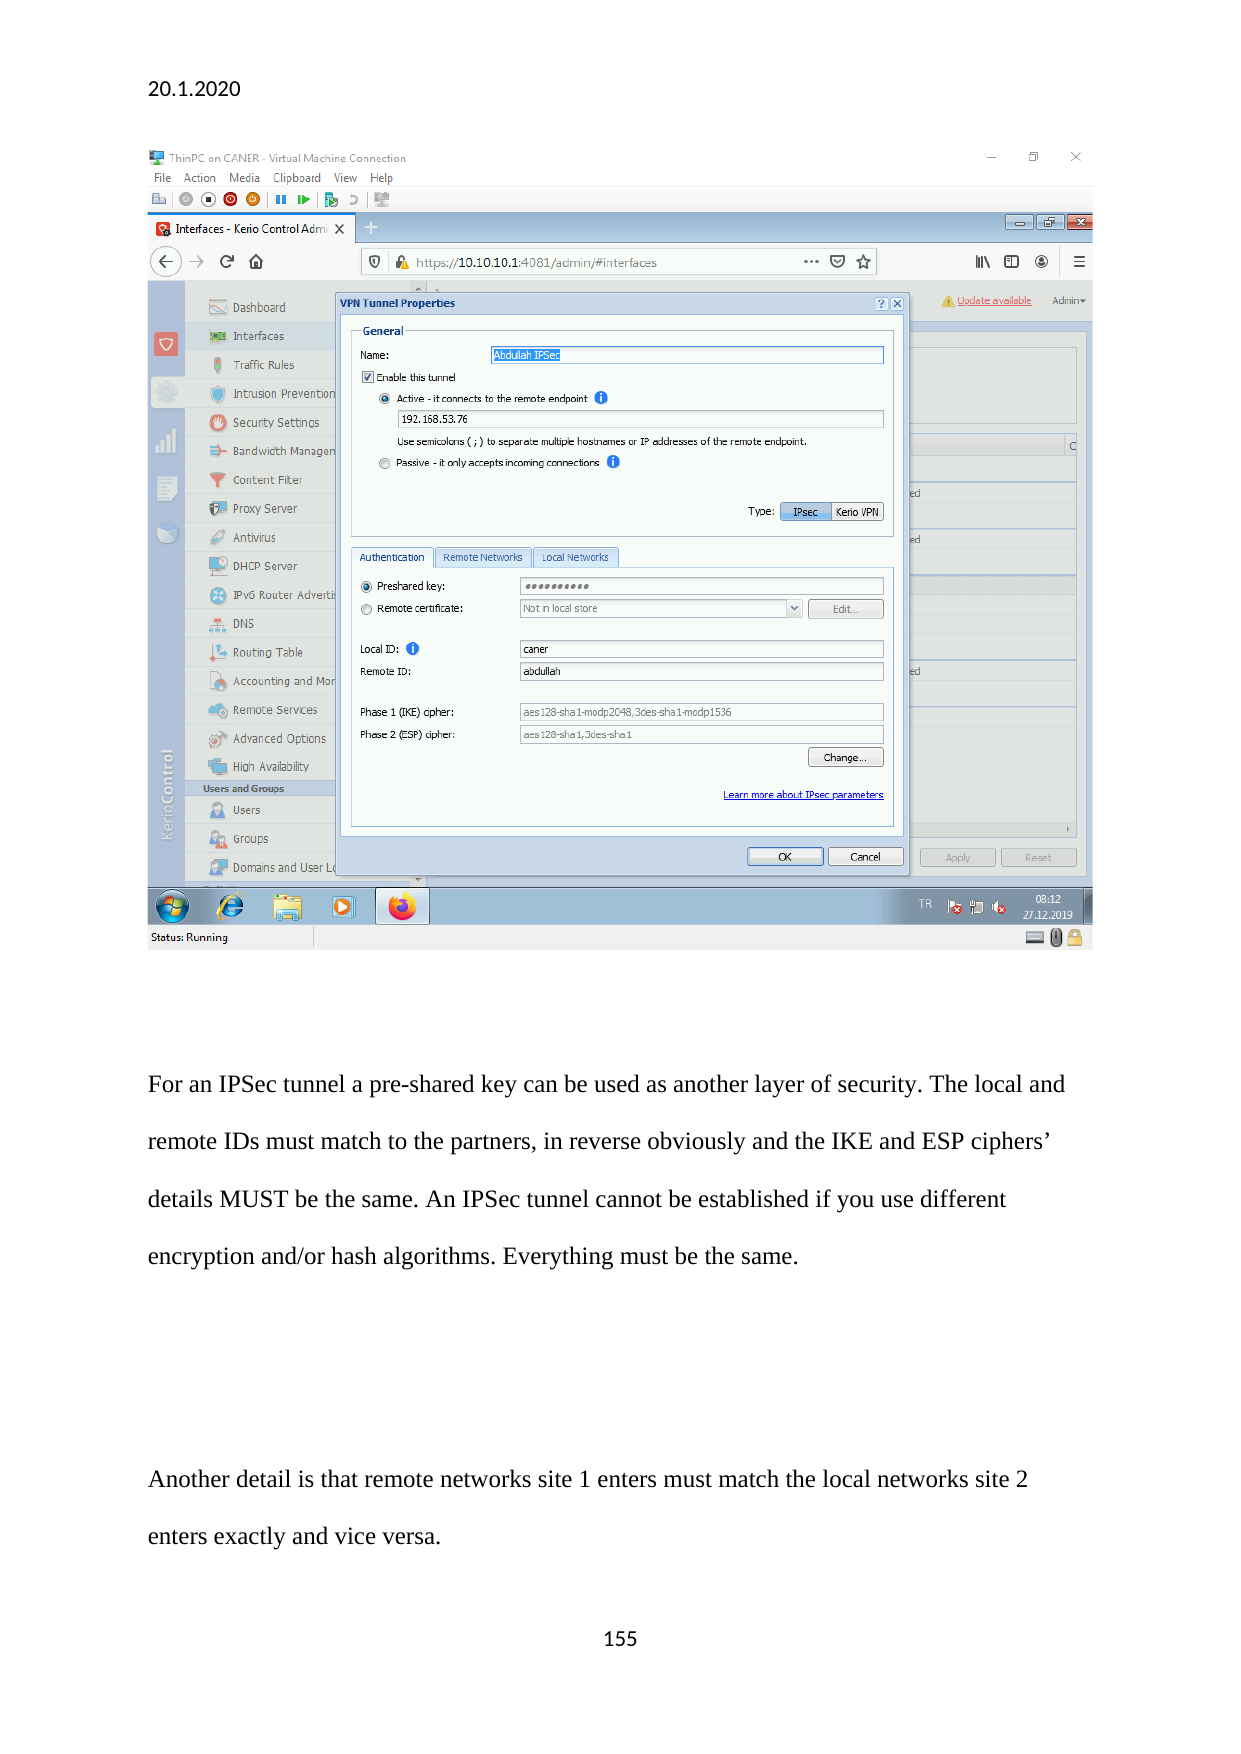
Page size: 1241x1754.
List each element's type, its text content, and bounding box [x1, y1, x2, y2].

text For an IPSec tunnel a pre-shared key can be used as another layer of security. The local and remote IDs must match to the partners, in reverse obviously and the IKE and ESP ciphers’ details MUST be the same. An IPSec tunnel cannot be established if you use different encryption and/or hash algorithms. Everything must be the same. [148, 1069, 1093, 1270]
picture [147, 147, 1093, 950]
text Another detail is that remote networks site 1 enters must match the local networks site 2 enters exactly and vice versa. [148, 1464, 1093, 1550]
